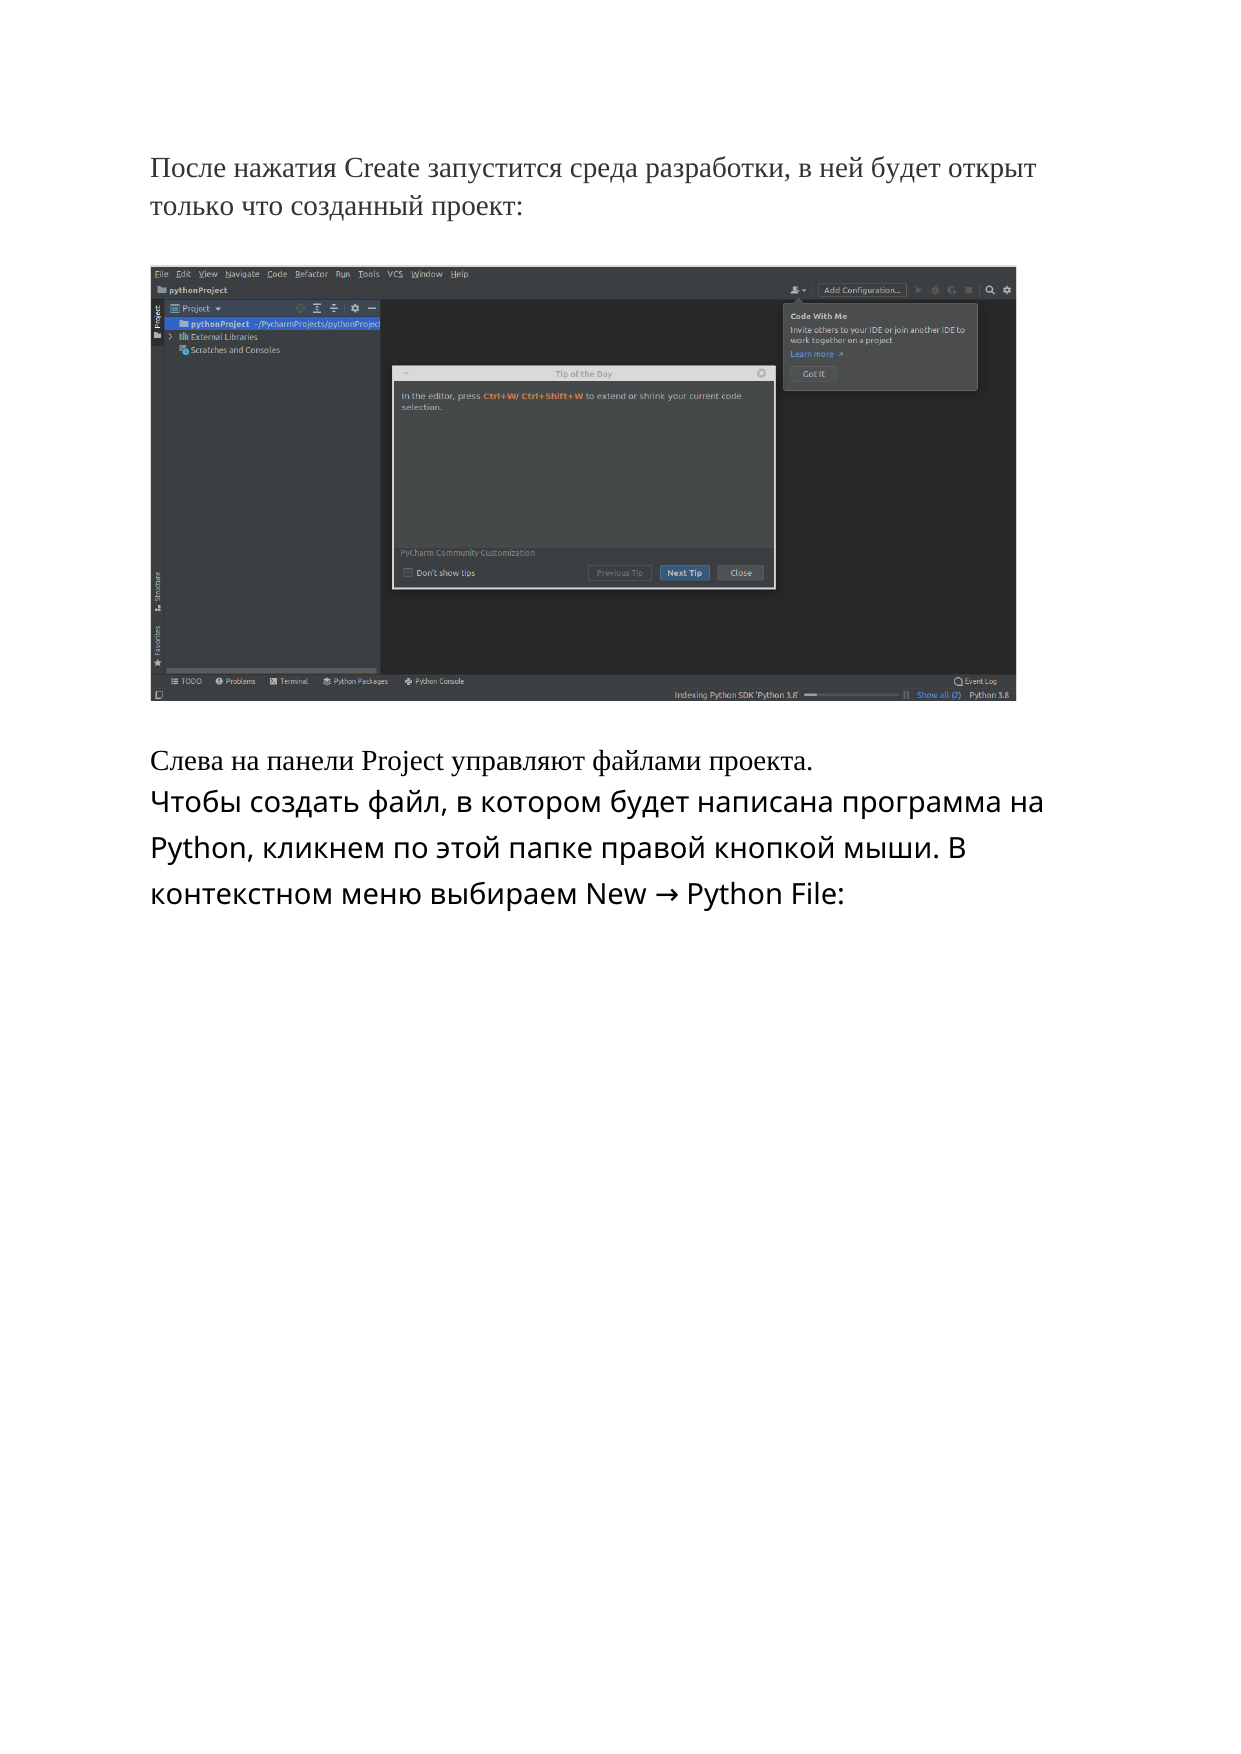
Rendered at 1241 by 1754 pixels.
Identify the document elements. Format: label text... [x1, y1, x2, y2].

text Слева на панели Project управляют файлами проекта. [150, 743, 1090, 777]
text После нажатия Create запустится среда разработки, в ней будет открыт только что созданный проект: [150, 150, 1090, 222]
picture [150, 265, 1017, 701]
text Чтобы создать файл, в котором будет написана программа на Python, кликнем по этой папке правой кнопкой мыши. В контекстном меню выбираем New → Python File: [150, 782, 1090, 913]
